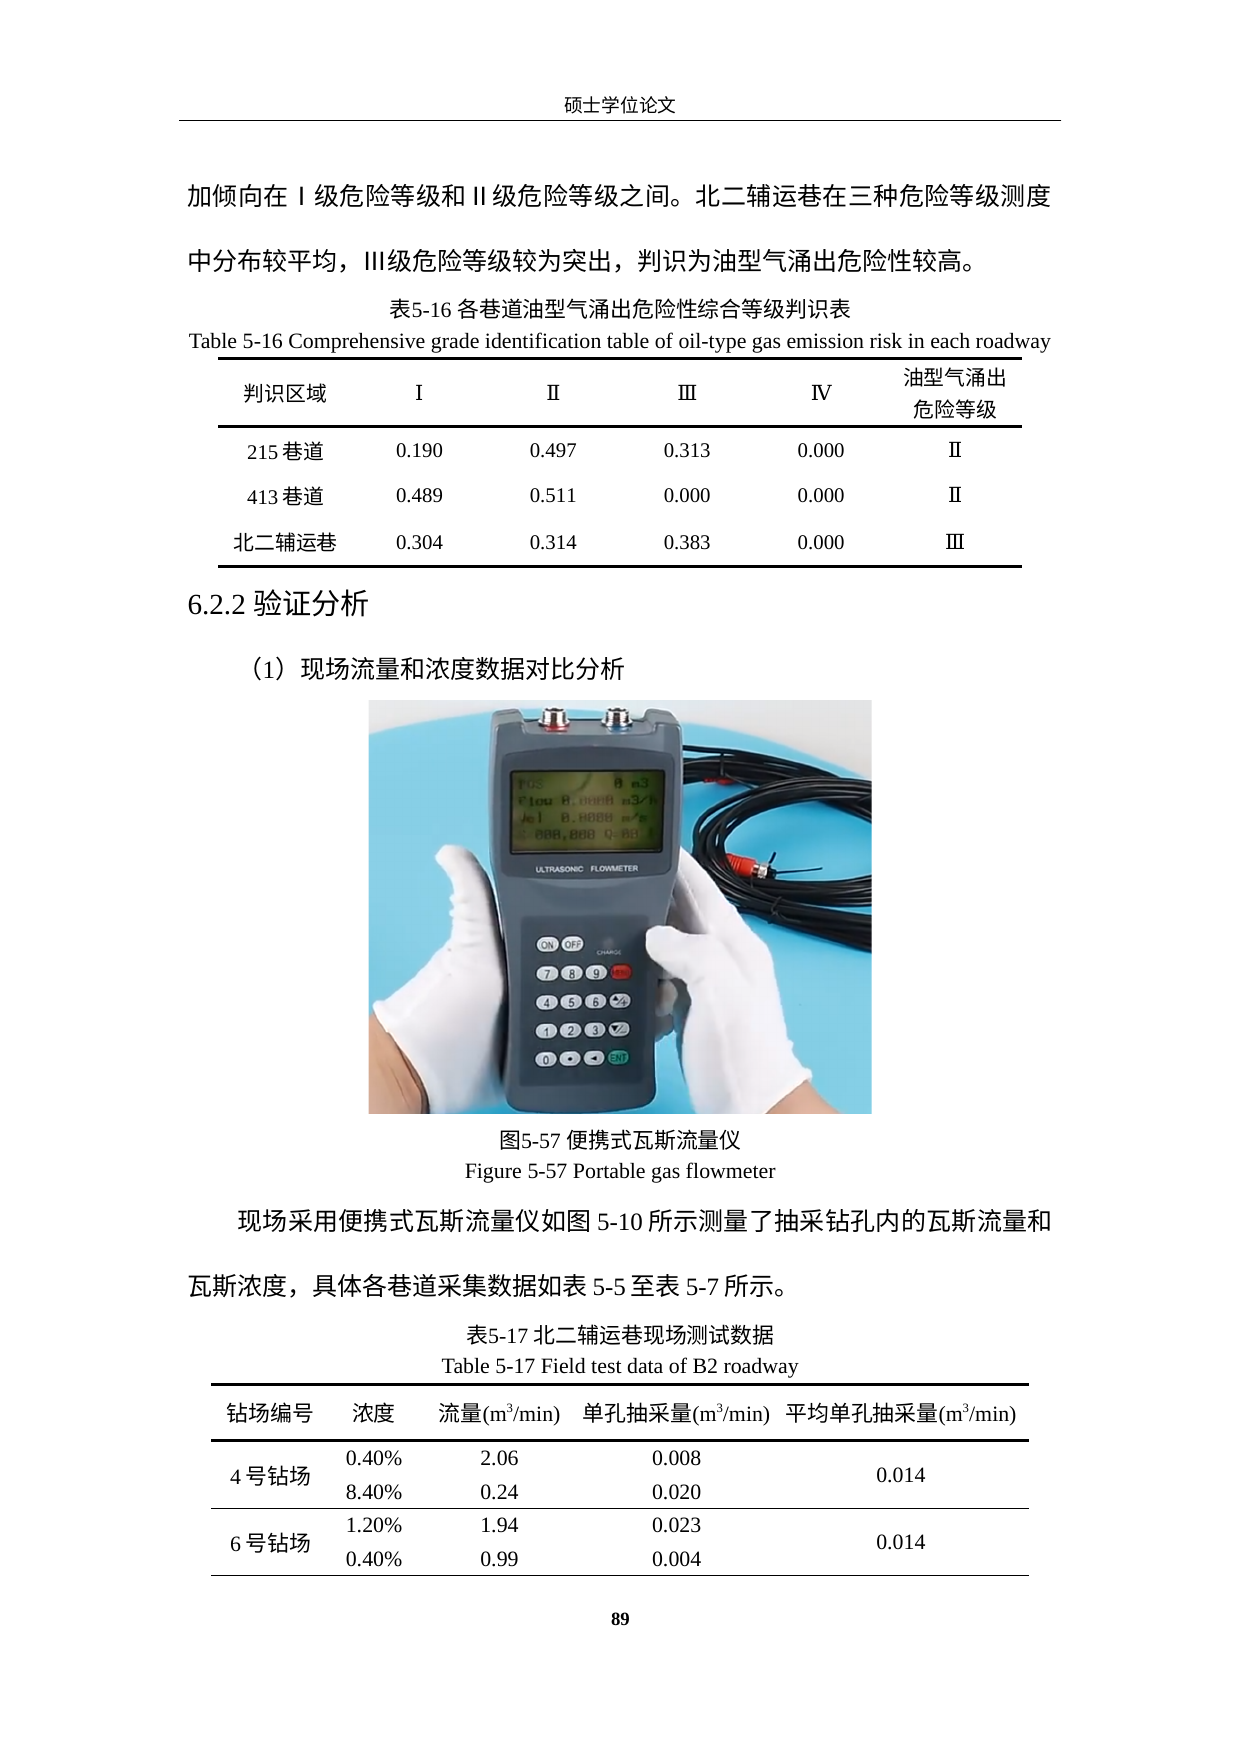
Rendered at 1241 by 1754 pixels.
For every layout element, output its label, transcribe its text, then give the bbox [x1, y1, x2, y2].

table_cell 0.000 [754, 428, 888, 472]
table_header 平均单孔抽采量(m3/min) [773, 1386, 1029, 1438]
table_cell 0.004 [581, 1541, 772, 1575]
table_cell 0.40% [330, 1442, 418, 1474]
table_cell 0.014 [773, 1442, 1029, 1508]
table_cell 1.94 [418, 1509, 581, 1541]
table_cell Ⅲ [888, 519, 1022, 565]
table_cell 0.000 [620, 472, 754, 518]
table_cell 0.99 [418, 1541, 581, 1575]
text （1）现场流量和浓度数据对比分析 [187, 635, 1053, 700]
table_header Ⅰ [352, 360, 486, 425]
table_header 浓度 [330, 1386, 418, 1438]
table_cell 0.014 [773, 1509, 1029, 1575]
table_header 单孔抽采量(m3/min) [581, 1386, 772, 1438]
table_header 流量(m3/min) [418, 1386, 581, 1438]
table_cell 0.190 [352, 428, 486, 472]
table_header 判识区域 [218, 360, 352, 425]
picture [368, 700, 872, 1114]
table_cell 0.24 [418, 1474, 581, 1508]
table_cell 0.304 [352, 519, 486, 565]
text 现场采用便携式瓦斯流量仪如图5-10所示测量了抽采钻孔内的瓦斯流量和瓦斯浓度，具体各巷道采集数据如表5-5至表5-7所示。 [187, 1187, 1053, 1317]
table_cell 0.000 [754, 519, 888, 565]
table_cell 1.20% [330, 1509, 418, 1541]
table_header Ⅲ [620, 360, 754, 425]
table_cell 8.40% [330, 1474, 418, 1508]
table_cell Ⅱ [888, 428, 1022, 472]
table_header Ⅳ [754, 360, 888, 425]
table_cell Ⅱ [888, 472, 1022, 518]
table_cell 0.313 [620, 428, 754, 472]
table_header 钻场编号 [211, 1386, 329, 1438]
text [187, 162, 1053, 292]
table_cell 0.000 [754, 472, 888, 518]
table_cell 215巷道 [218, 428, 352, 472]
table_cell 0.314 [486, 519, 620, 565]
table_header 油型气涌出危险等级 [888, 360, 1022, 425]
table_cell 0.497 [486, 428, 620, 472]
table_cell 0.023 [581, 1509, 772, 1541]
table_cell 北二辅运巷 [218, 519, 352, 565]
table_cell 0.383 [620, 519, 754, 565]
table_cell 413巷道 [218, 472, 352, 518]
table_cell 0.008 [581, 1442, 772, 1474]
table_cell 2.06 [418, 1442, 581, 1474]
table_cell 4号钻场 [211, 1442, 329, 1508]
table_cell 0.511 [486, 472, 620, 518]
table_header Ⅱ [486, 360, 620, 425]
list 验证分析 [187, 581, 1053, 622]
table_cell 0.020 [581, 1474, 772, 1508]
table_cell 6号钻场 [211, 1509, 329, 1575]
table_cell 0.489 [352, 472, 486, 518]
table_cell 0.40% [330, 1541, 418, 1575]
